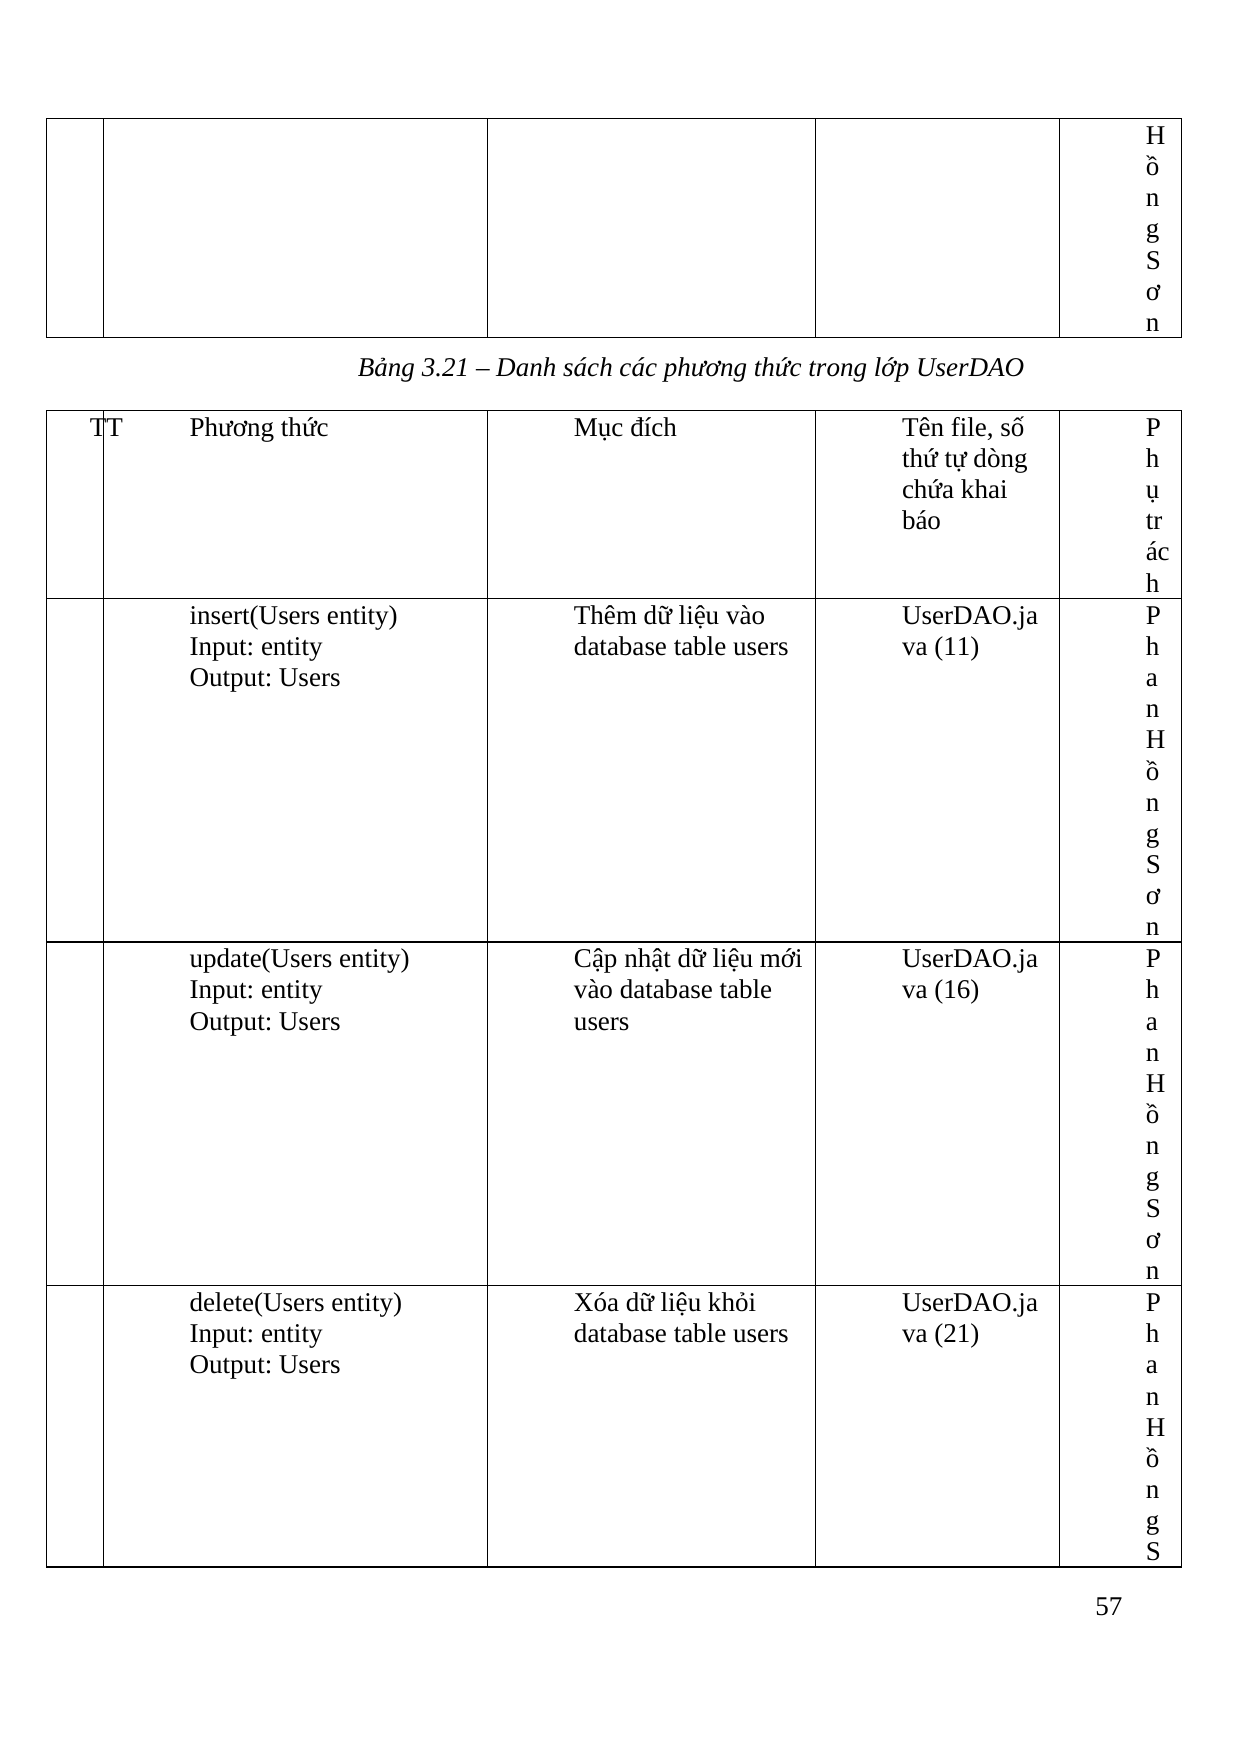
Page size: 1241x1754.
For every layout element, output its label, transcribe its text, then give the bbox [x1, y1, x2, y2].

table_cell Phan Hồng Sơn [1060, 119, 1181, 337]
table_cell update(Users entity) Input: entity Output: Users [104, 943, 487, 1285]
table_cell 2 [47, 943, 103, 1285]
table_cell Cập nhật dữ liệu mới vào database table users [488, 943, 815, 1285]
table_cell UserDAO.java (21) [816, 1286, 1059, 1566]
table_header TT [47, 411, 103, 598]
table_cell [816, 119, 1059, 337]
table_header Phương thức [104, 411, 487, 598]
table_header Mục đích [488, 411, 815, 598]
table_header Phụ trách [1060, 411, 1181, 598]
table_cell Phan Hồng Sơn [1060, 943, 1181, 1285]
table_cell Phan Hồng Sơn [1060, 599, 1181, 941]
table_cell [488, 1286, 815, 1566]
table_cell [104, 1286, 487, 1566]
text Bảng 3.21 – Danh sách các phương thức trong lớp UserDAO [262, 351, 1122, 382]
table_cell 5 [47, 119, 103, 337]
table_cell UserDAO.java (11) [816, 599, 1059, 941]
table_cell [104, 119, 487, 337]
table_cell 3 [47, 1286, 103, 1566]
table_header Tên file, số thứ tự dòng chứa khai báo [816, 411, 1059, 598]
table_cell Thêm dữ liệu vào database table users [488, 599, 815, 941]
table_cell 1 [47, 599, 103, 941]
table_cell insert(Users entity) Input: entity Output: Users [104, 599, 487, 941]
table_cell UserDAO.java (16) [816, 943, 1059, 1285]
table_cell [488, 119, 815, 337]
table_cell Phan Hồng Sơn [1060, 1286, 1181, 1566]
